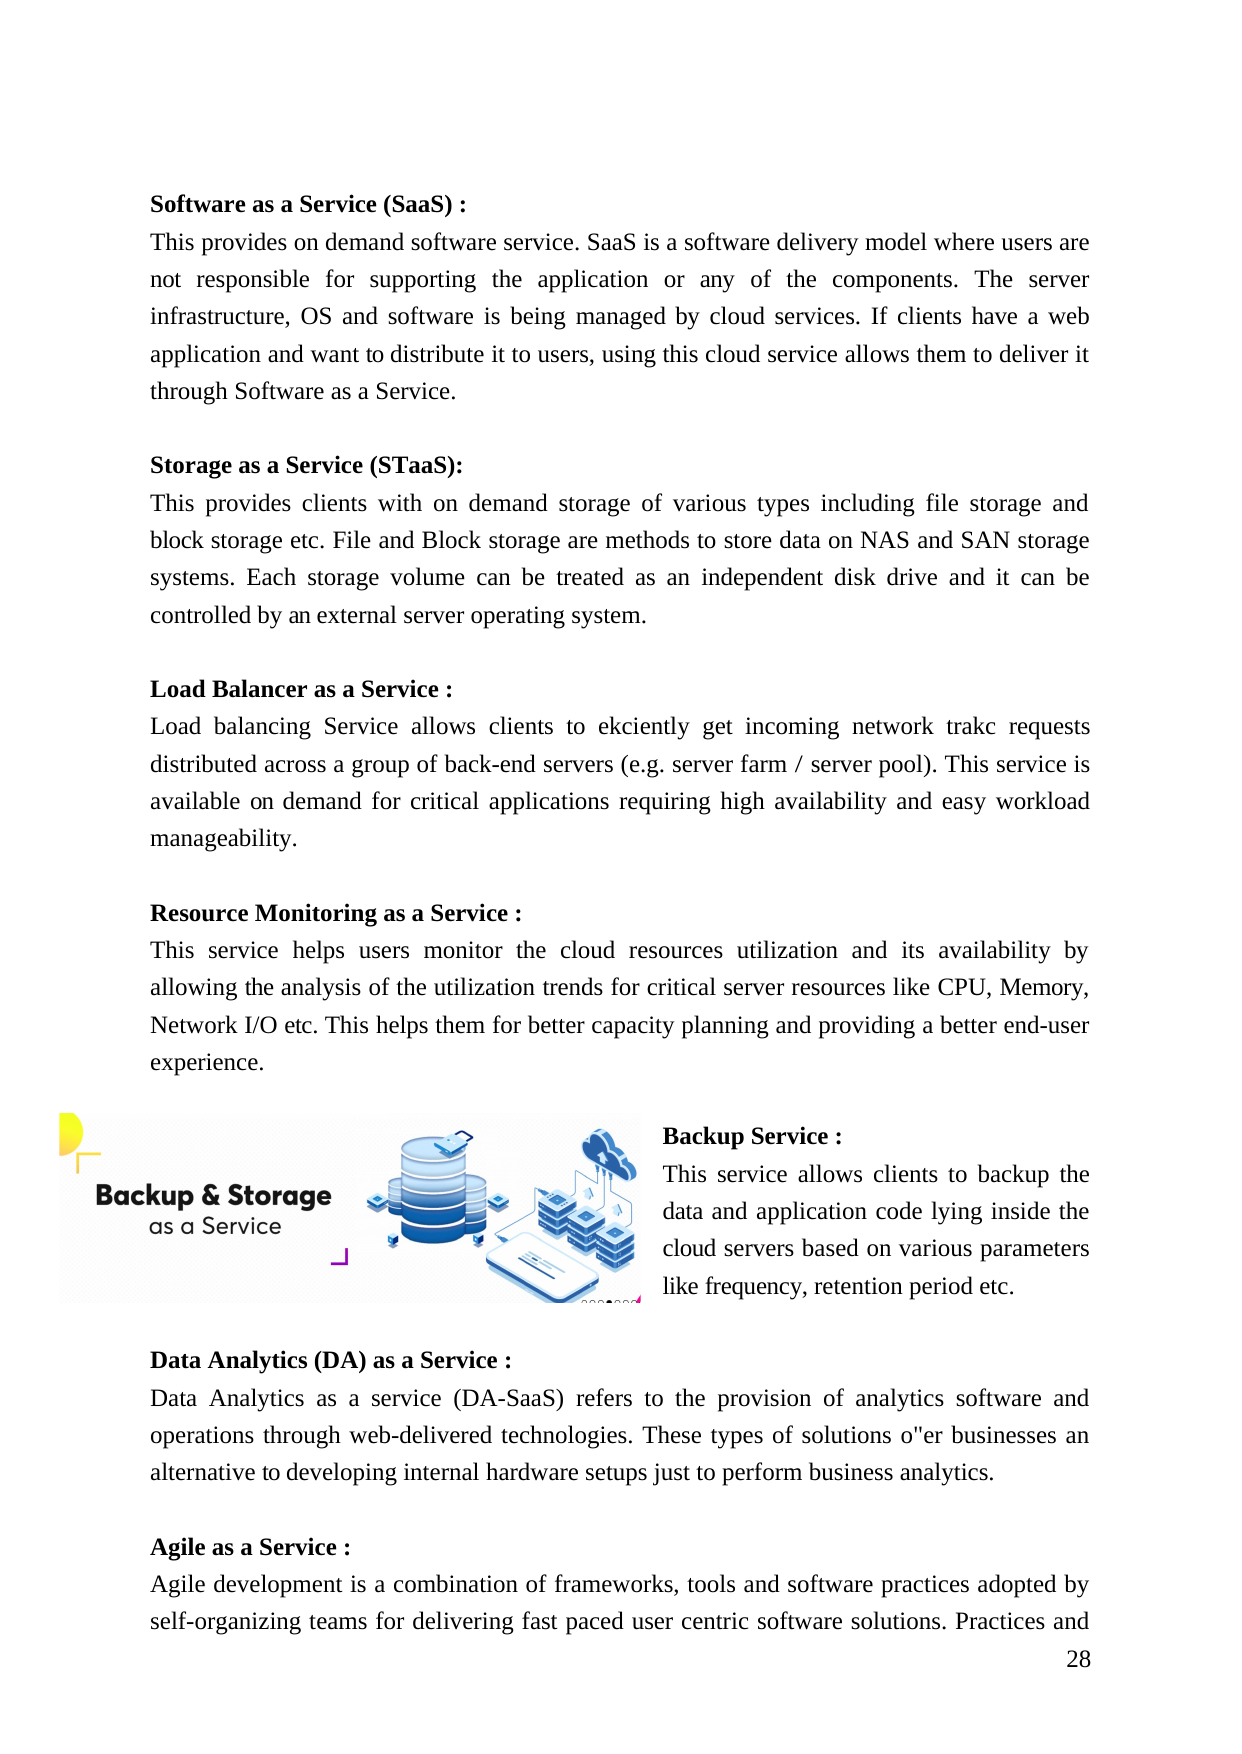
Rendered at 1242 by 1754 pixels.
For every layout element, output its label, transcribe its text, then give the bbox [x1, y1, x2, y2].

text Data Analytics as a service (DA-SaaS) refers to the provision of analytics software and operations through web-delivered technologies. These types of solutions o"er businesses an alternative to developing internal hardware setups just to perform business analytics. [150, 1383, 1090, 1486]
subtitle Backup Service : [662, 1121, 1214, 1150]
subtitle Software as a Service (SaaS) : [150, 189, 1214, 218]
text This service helps users monitor the cloud resources utilization and its availability by allowing the analysis of the utilization trends for critical server resources like CPU, Memory, Network I/O etc. This helps them for better capacity planning and providing a better end-user experience. [150, 935, 1090, 1076]
text This provides clients with on demand storage of various types including file storage and block storage etc. File and Block storage are methods to store data on NAS and SAN storage systems. Each storage volume can be treated as an independent disk drive and it can be controlled by an external server operating system. [150, 488, 1090, 628]
picture [59, 1113, 641, 1303]
text This provides on demand software service. SaaS is a software delivery model where users are not responsible for supporting the application or any of the components. The server infrastructure, OS and software is being managed by cloud services. If clients have a web application and want to distribute it to users, using this cloud service allows them to deliver it through Software as a Service. [150, 227, 1090, 405]
text This service allows clients to backup the data and application code lying inside the cloud servers based on various parameters like frequency, retention period etc. [662, 1159, 1090, 1299]
subtitle Agile as a Service : [150, 1532, 1214, 1560]
subtitle Storage as a Service (STaaS): [150, 450, 1214, 479]
subtitle Data Analytics (DA) as a Service : [150, 1345, 1214, 1374]
text Load balancing Service allows clients to ekciently get incoming network trakc requests distributed across a group of back-end servers (e.g. server farm / server pool). This service is available on demand for critical applications requiring high availability and easy workload manageability. [150, 711, 1090, 852]
subtitle Load Balancer as a Service : [150, 674, 1214, 703]
subtitle Resource Monitoring as a Service : [150, 898, 1214, 926]
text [150, 1569, 1090, 1635]
